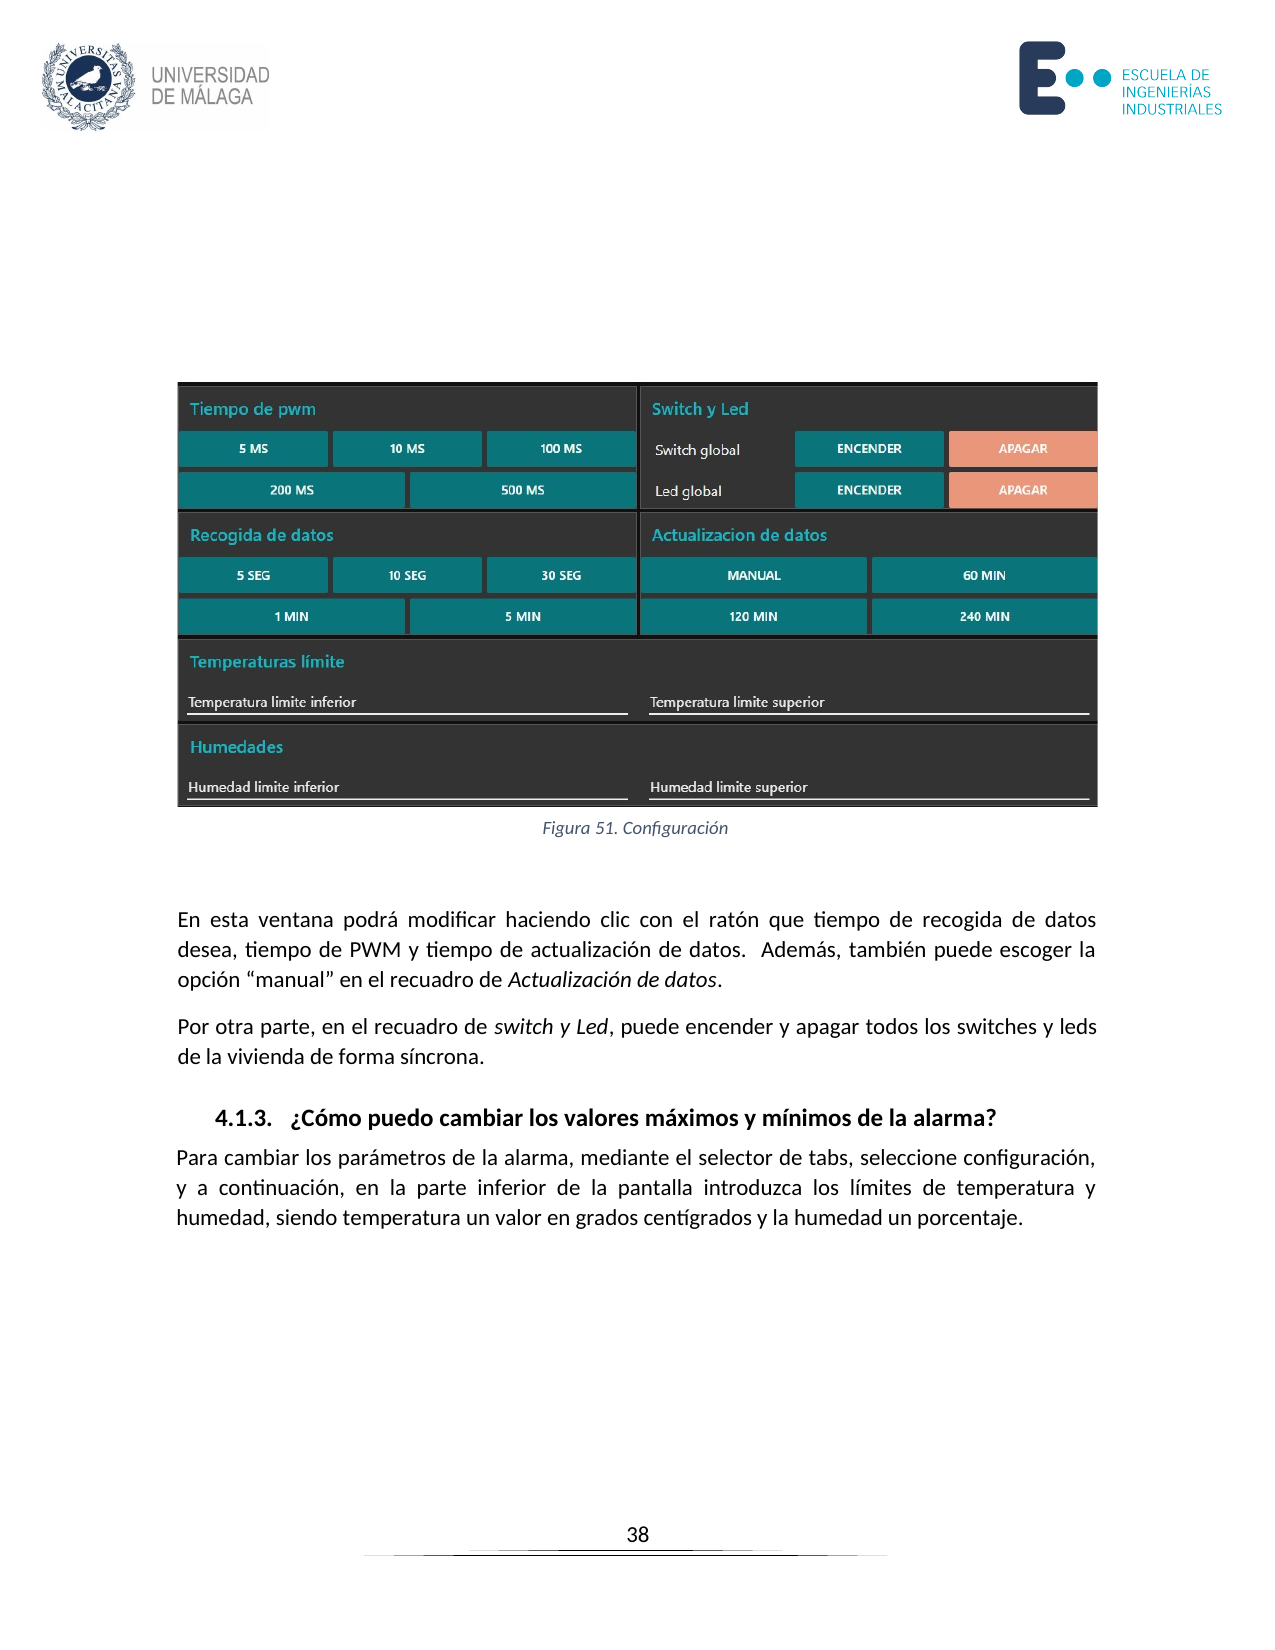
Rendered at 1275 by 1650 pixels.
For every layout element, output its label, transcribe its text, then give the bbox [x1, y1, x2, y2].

picture [41, 43, 269, 131]
text En esta ventana podrá modificar haciendo clic con el ratón que tiempo de recogida de datos desea, tiempo de PWM y tiempo de actualización de datos. Además, también puede escoger la opción “manual” en el recuadro de Actualización de datos. [177, 905, 1098, 993]
text Para cambiar los parámetros de la alarma, mediante el selector de tabs, seleccione configuración, y a continuación, en la parte inferior de la pantalla introduzca los límites de temperatura y humedad, siendo temperatura un valor en grados centígrados y la humedad un porcentaje. [176, 1143, 1098, 1232]
picture [177, 382, 1098, 807]
picture [999, 21, 1242, 135]
text Por otra parte, en el recuadro de switch y Led, puede encender y apagar todos los switches y leds de la vivienda de forma síncrona. [177, 1012, 1098, 1071]
subtitle ¿Cómo puedo cambiar los valores máximos y mínimos de la alarma? [215, 1102, 1098, 1132]
